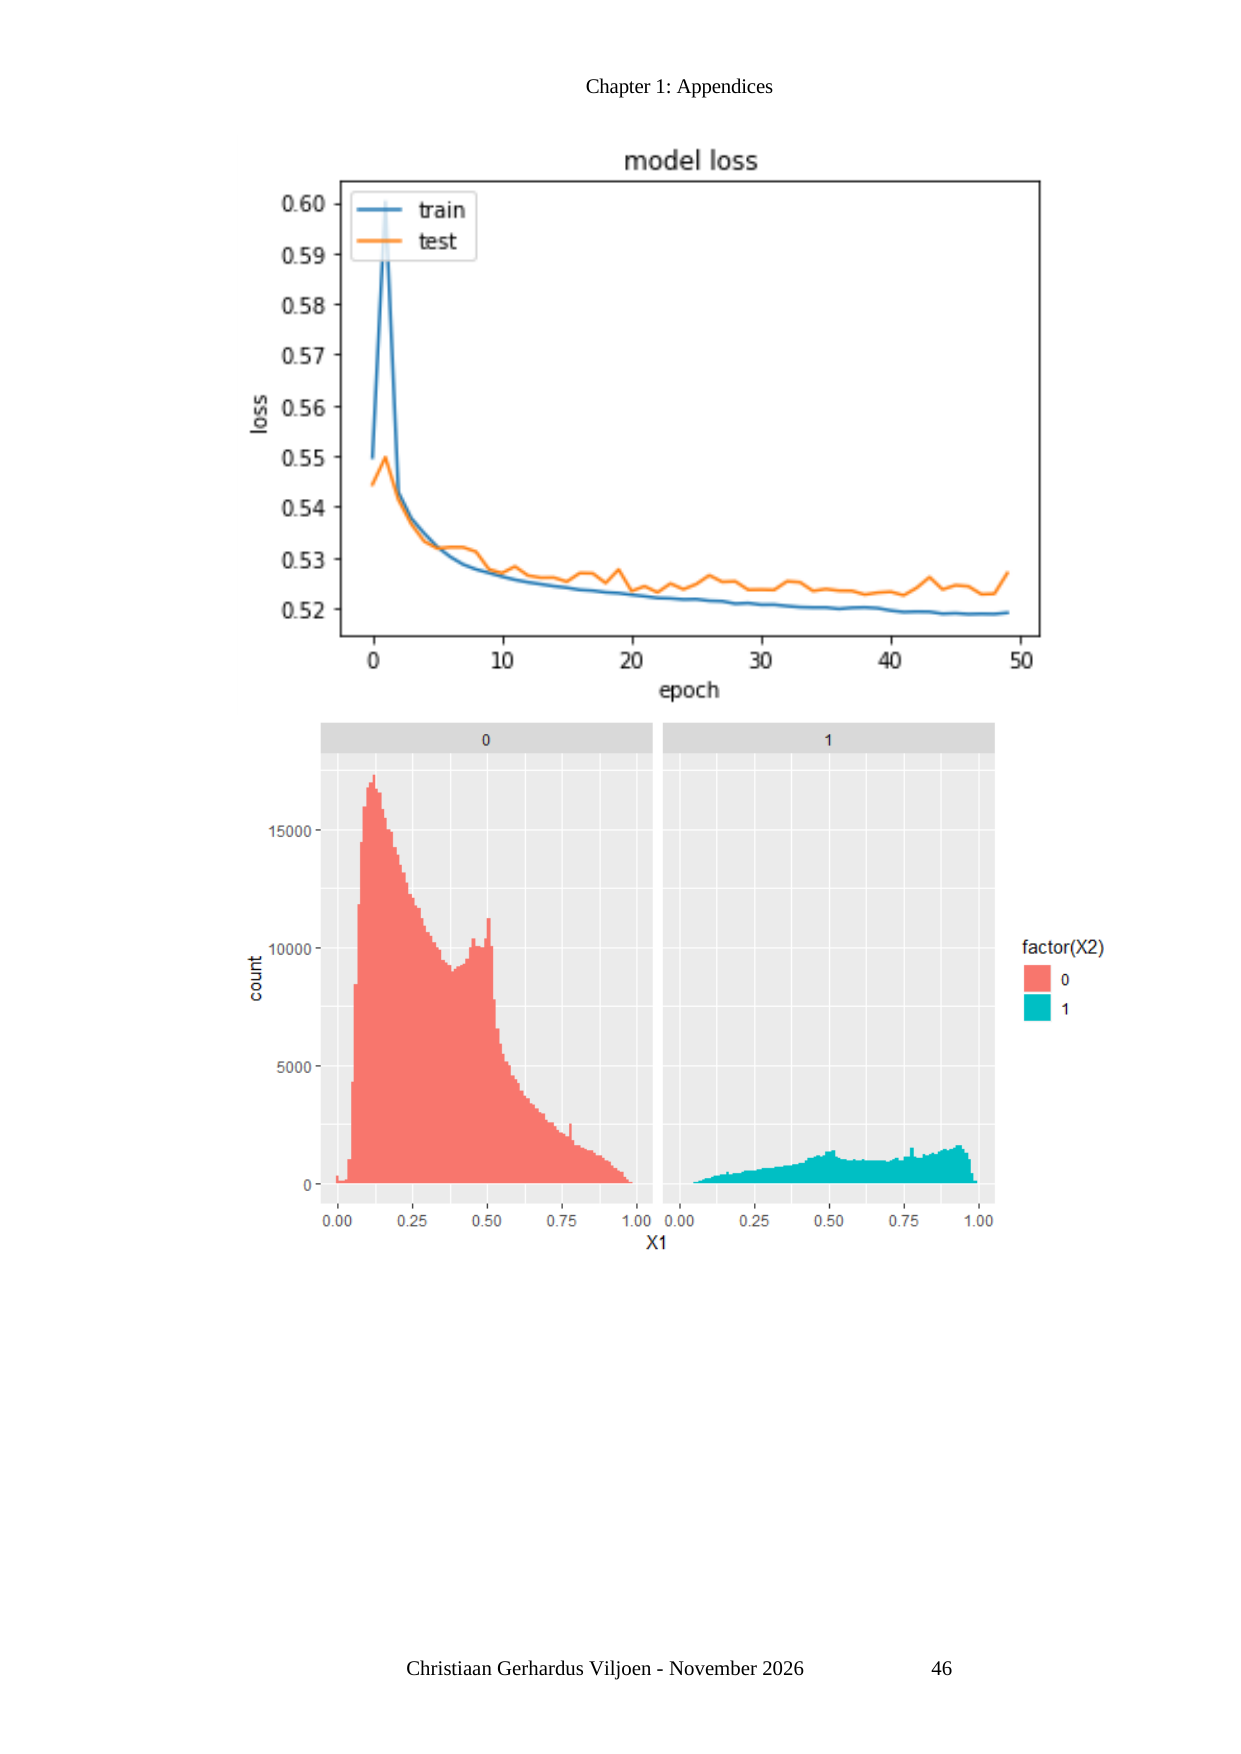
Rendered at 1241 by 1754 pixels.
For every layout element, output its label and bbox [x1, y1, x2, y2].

picture [236, 135, 1123, 1262]
